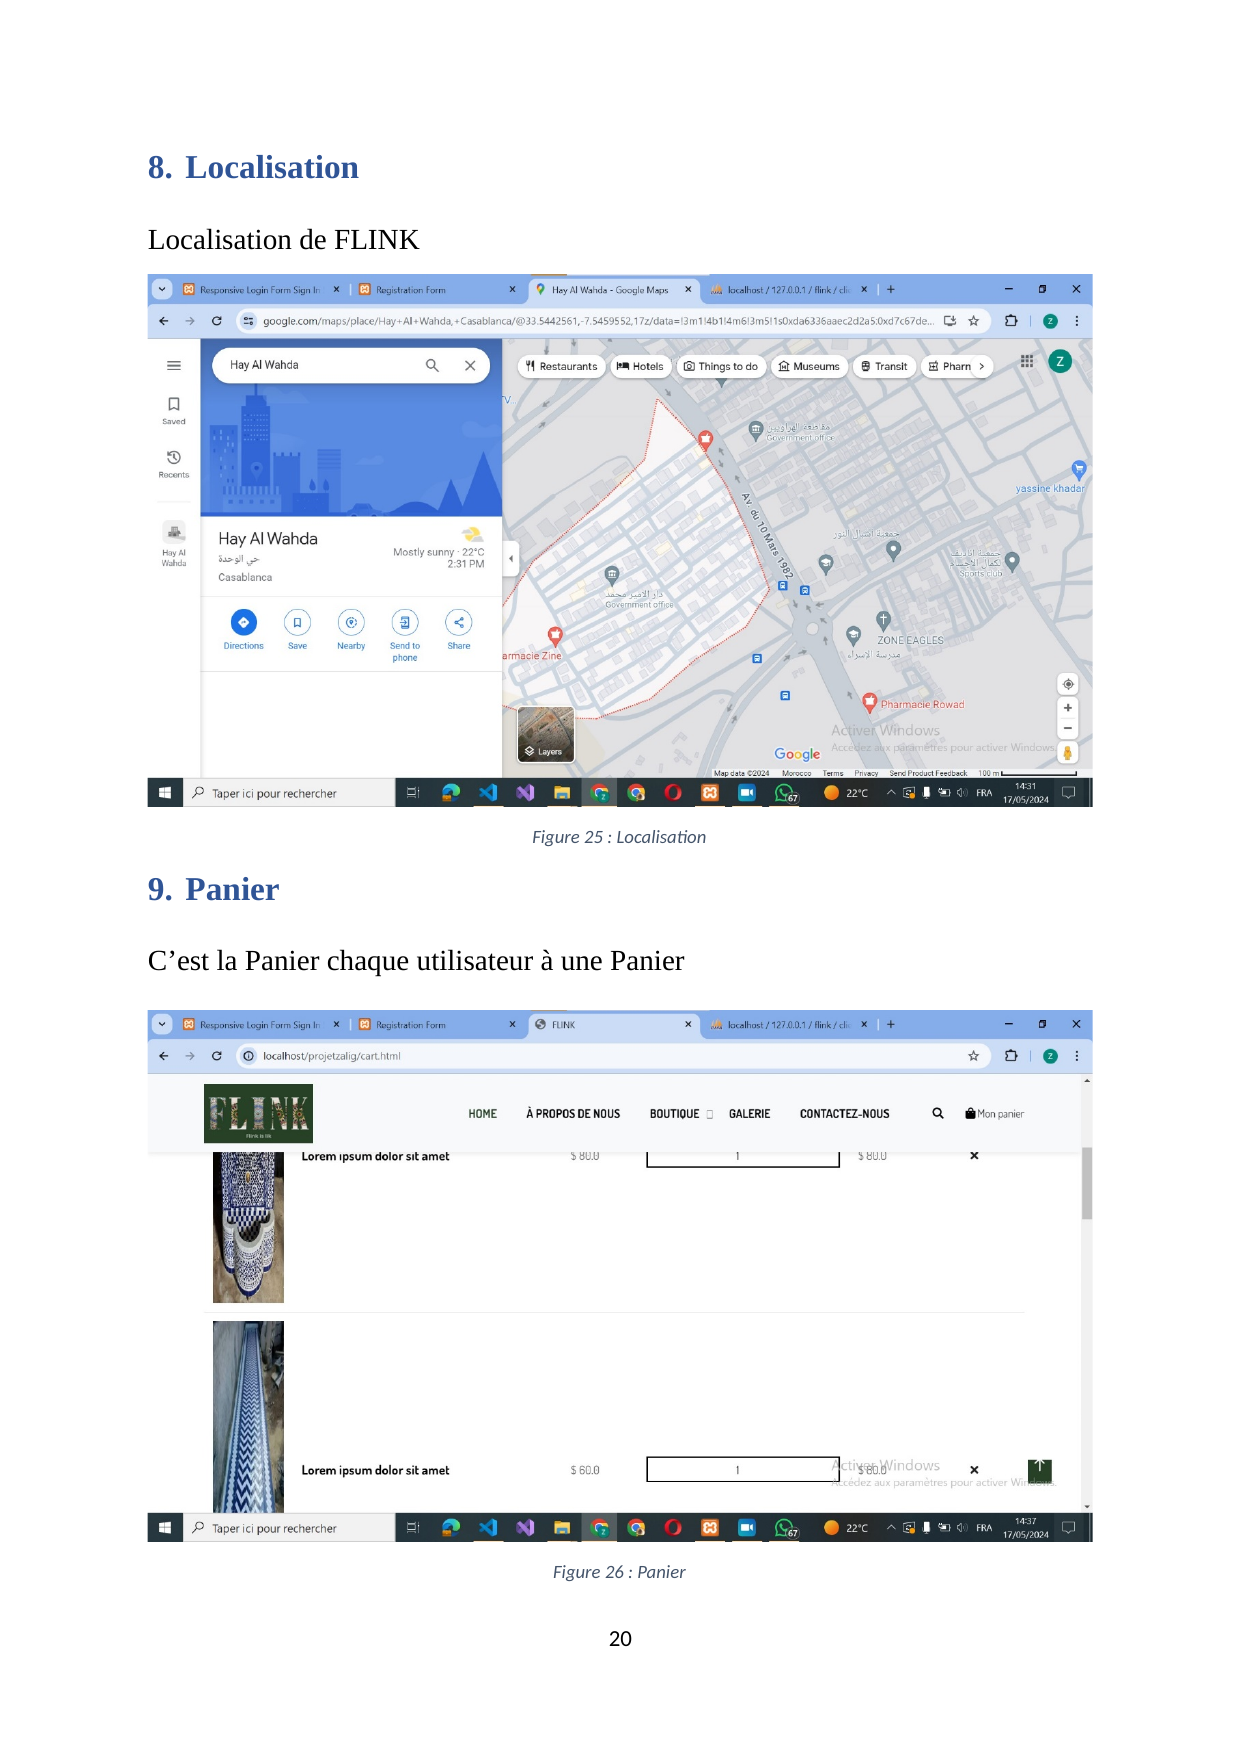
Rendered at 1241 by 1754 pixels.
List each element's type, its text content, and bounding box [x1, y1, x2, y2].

subtitle Localisation [148, 148, 1093, 186]
subtitle Panier [148, 869, 1093, 907]
picture [147, 274, 1093, 807]
picture [147, 1010, 1093, 1542]
text C’est la Panier chaque utilisateur à une Panier [148, 943, 1093, 976]
text Localisation de FLINK [148, 222, 1093, 255]
